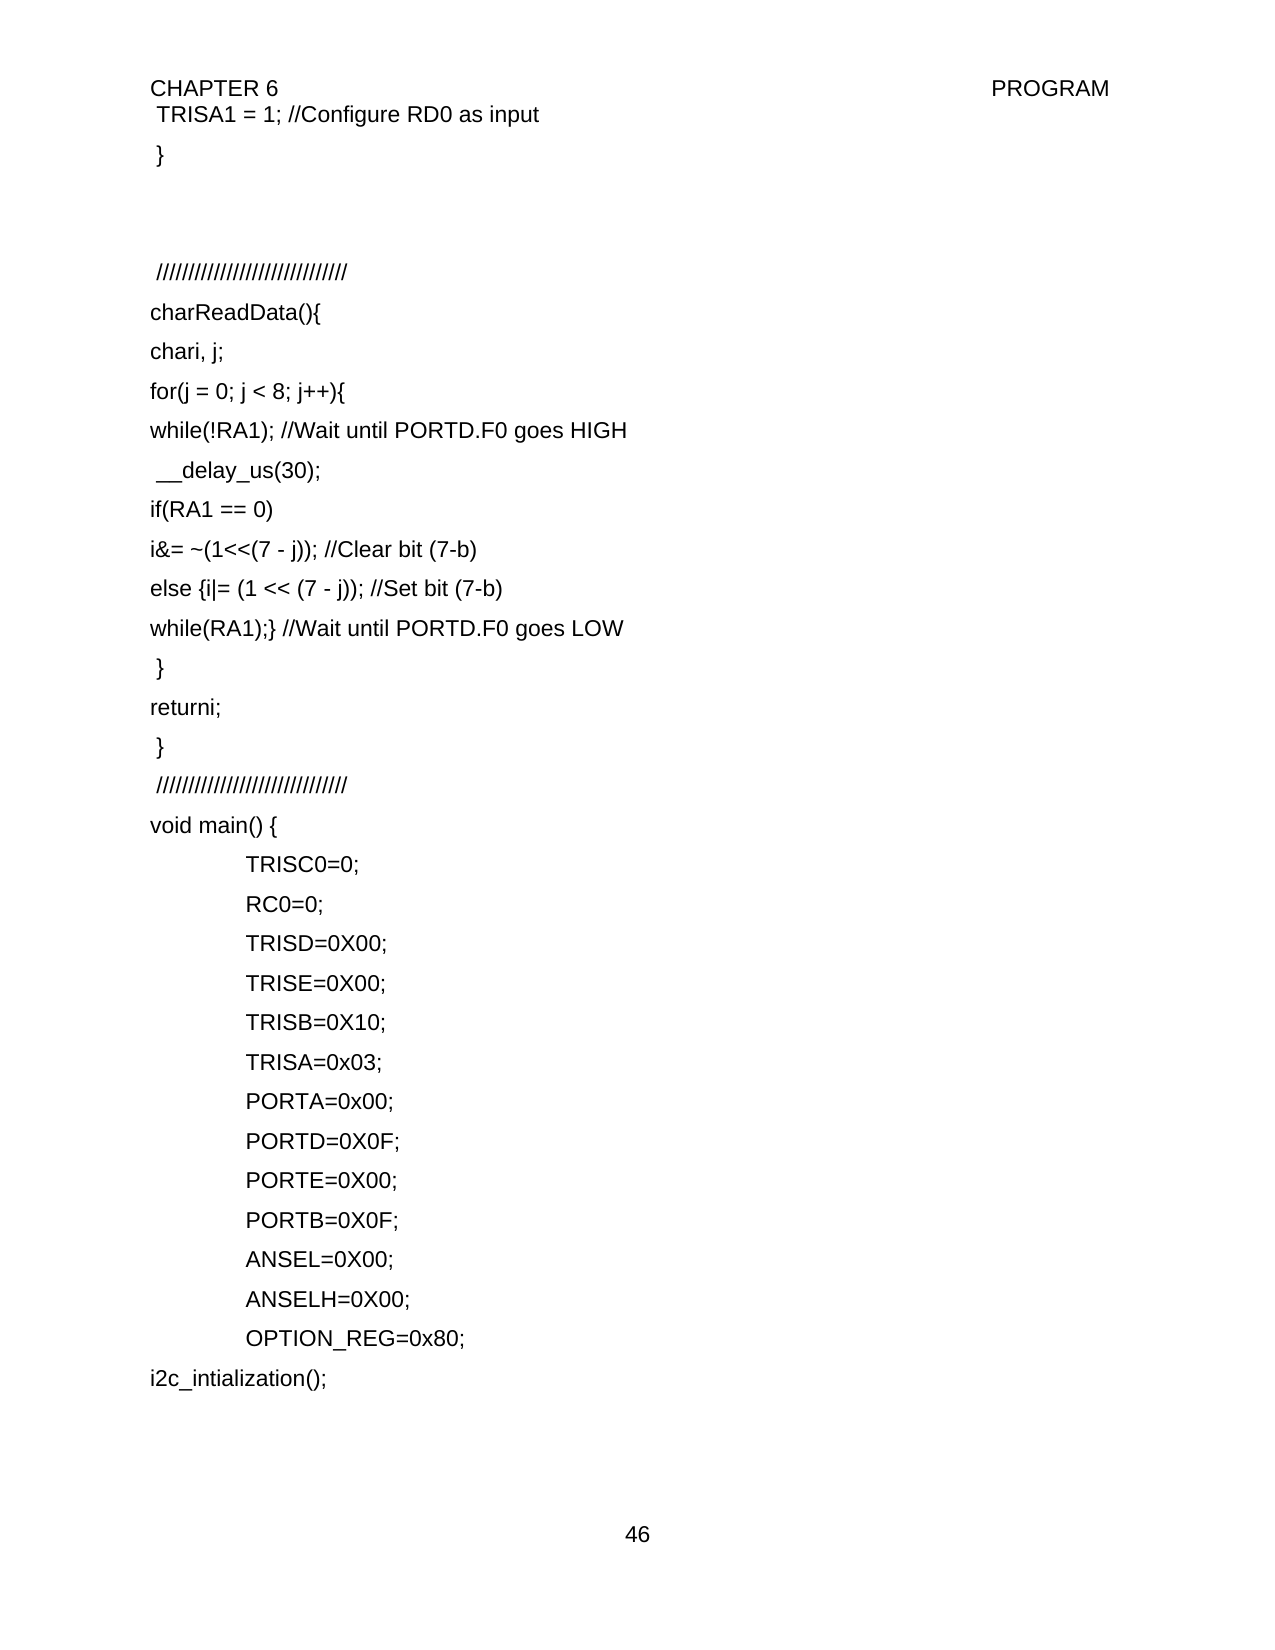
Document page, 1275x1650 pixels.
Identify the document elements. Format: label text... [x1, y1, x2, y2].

text TRISB=0X10; [150, 1009, 1125, 1036]
text OPTION_REG=0x80; [150, 1325, 1125, 1352]
text } [150, 141, 1125, 167]
text PORTD=0X0F; [150, 1128, 1125, 1154]
text TRISA1 = 1; //Configure RD0 as input [150, 101, 1125, 128]
text charReadData(){ [150, 299, 1125, 325]
text } [150, 654, 1125, 680]
text ////////////////////////////// [150, 259, 1125, 286]
text } [150, 733, 1125, 759]
text ANSEL=0X00; [150, 1246, 1125, 1273]
text PORTA=0x00; [150, 1088, 1125, 1115]
text RC0=0; [150, 891, 1125, 917]
text for(j = 0; j < 8; j++){ [150, 378, 1125, 404]
text returni; [150, 693, 1125, 720]
text TRISE=0X00; [150, 970, 1125, 996]
text PORTE=0X00; [150, 1167, 1125, 1194]
text PORTB=0X0F; [150, 1207, 1125, 1233]
text __delay_us(30); [150, 457, 1125, 483]
text i&= ~(1<<(7 - j)); //Clear bit (7-b) [150, 536, 1125, 562]
text TRISD=0X00; [150, 930, 1125, 957]
text i2c_intialization(); [150, 1365, 1125, 1391]
text else {i|= (1 << (7 - j)); //Set bit (7-b) [150, 575, 1125, 601]
text if(RA1 == 0) [150, 496, 1125, 522]
text TRISA=0x03; [150, 1049, 1125, 1075]
text while(RA1);} //Wait until PORTD.F0 goes LOW [150, 614, 1125, 641]
text while(!RA1); //Wait until PORTD.F0 goes HIGH [150, 417, 1125, 443]
text ANSELH=0X00; [150, 1286, 1125, 1312]
text void main() { [150, 812, 1125, 838]
text ////////////////////////////// [150, 772, 1125, 799]
text chari, j; [150, 338, 1125, 364]
text TRISC0=0; [150, 851, 1125, 878]
